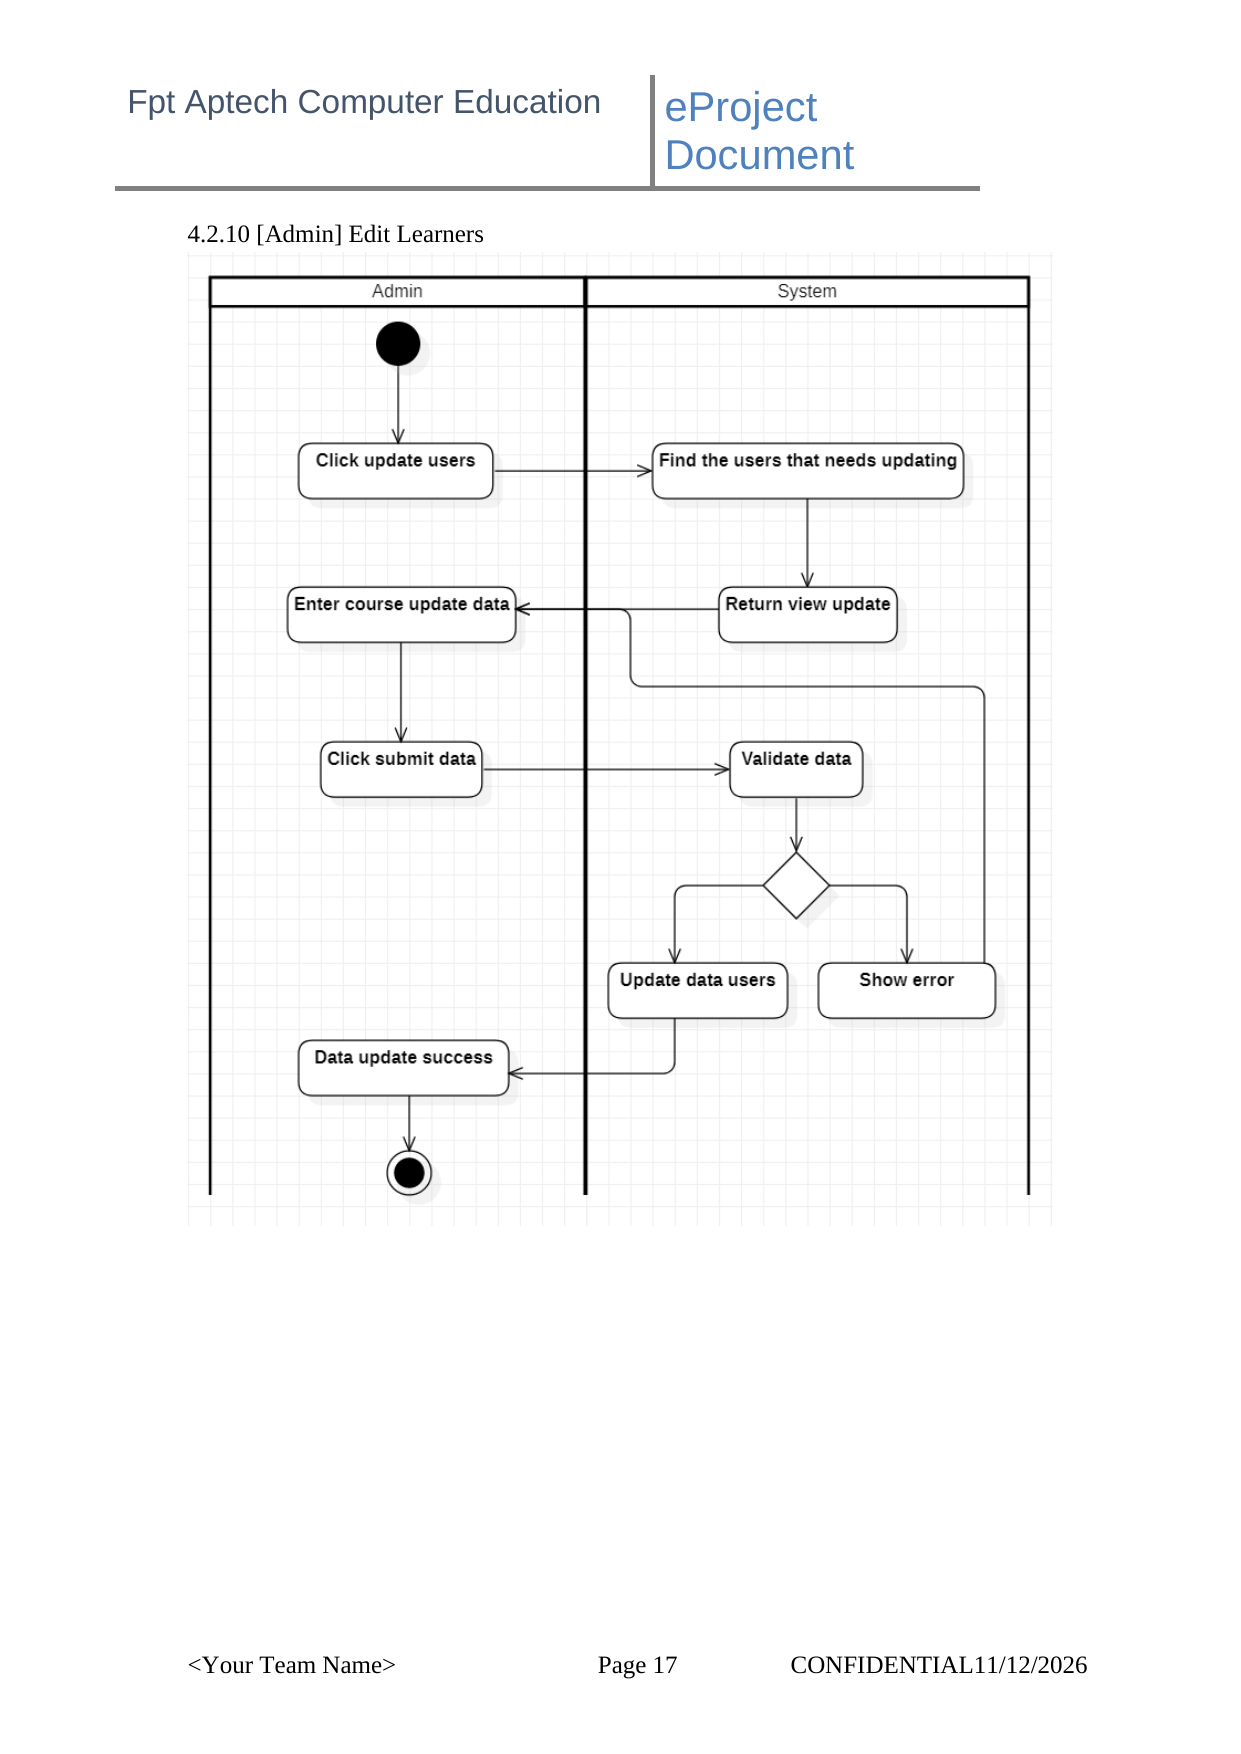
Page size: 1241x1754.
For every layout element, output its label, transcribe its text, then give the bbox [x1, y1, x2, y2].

picture [187, 252, 1053, 1226]
subtitle 4.2.10 [Admin] Edit Learners [187, 219, 1053, 248]
